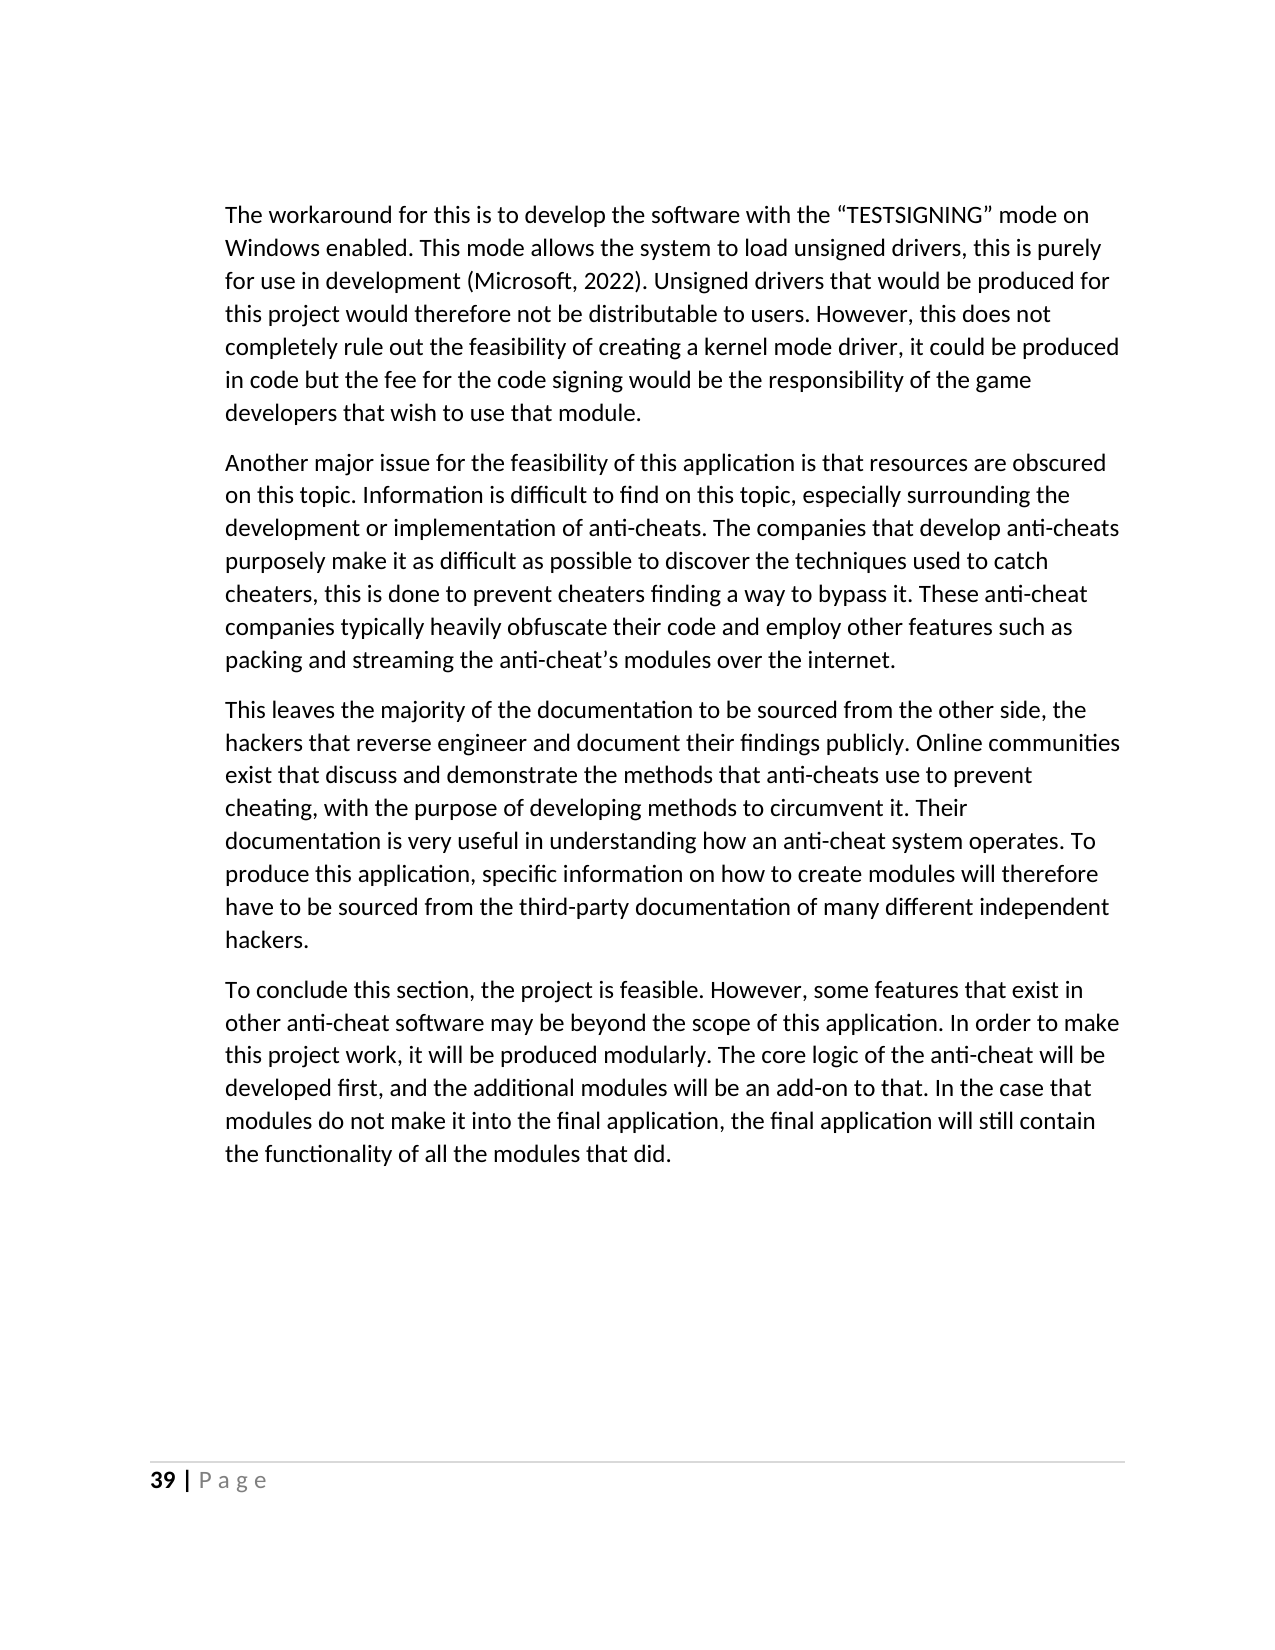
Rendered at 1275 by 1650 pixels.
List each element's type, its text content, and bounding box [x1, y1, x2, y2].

text Another major issue for the feasibility of this application is that resources are obscured on this topic. Information is difficult to find on this topic, especially surrounding the development or implementation of anti-cheats. The companies that develop anti-cheats purposely make it as difficult as possible to discover the techniques used to catch cheaters, this is done to prevent cheaters finding a way to bypass it. These anti-cheat companies typically heavily obfuscate their code and employ other features such as packing and streaming the anti-cheat’s modules over the internet. [225, 447, 1125, 675]
text To conclude this section, the project is feasible. However, some features that exist in other anti-cheat software may be beyond the scope of this application. In order to make this project work, it will be produced modularly. The core logic of the anti-cheat will be developed first, and the additional modules will be an add-on to that. In the case that modules do not make it into the final application, the final application will still contain the functionality of all the modules that did. [225, 974, 1125, 1169]
text This leaves the majority of the documentation to be sourced from the other side, the hackers that reverse engineer and document their findings publicly. Online communities exist that discuss and demonstrate the methods that anti-cheats use to prevent cheating, with the purpose of developing methods to circumvent it. Their documentation is very useful in understanding how an anti-cheat system operates. To produce this application, specific information on how to create modules will therefore have to be sourced from the third-party documentation of many different independent hackers. [225, 694, 1125, 955]
text The workaround for this is to develop the software with the “TESTSIGNING” mode on Windows enabled. This mode allows the system to load unsigned drivers, this is purely for use in development (Microsoft, 2022). Unsigned drivers that would be produced for this project would therefore not be distributable to users. However, this does not completely rule out the feasibility of creating a kernel mode driver, it could be produced in code but the fee for the code signing would be the responsibility of the game developers that wish to use that module. [225, 199, 1125, 428]
